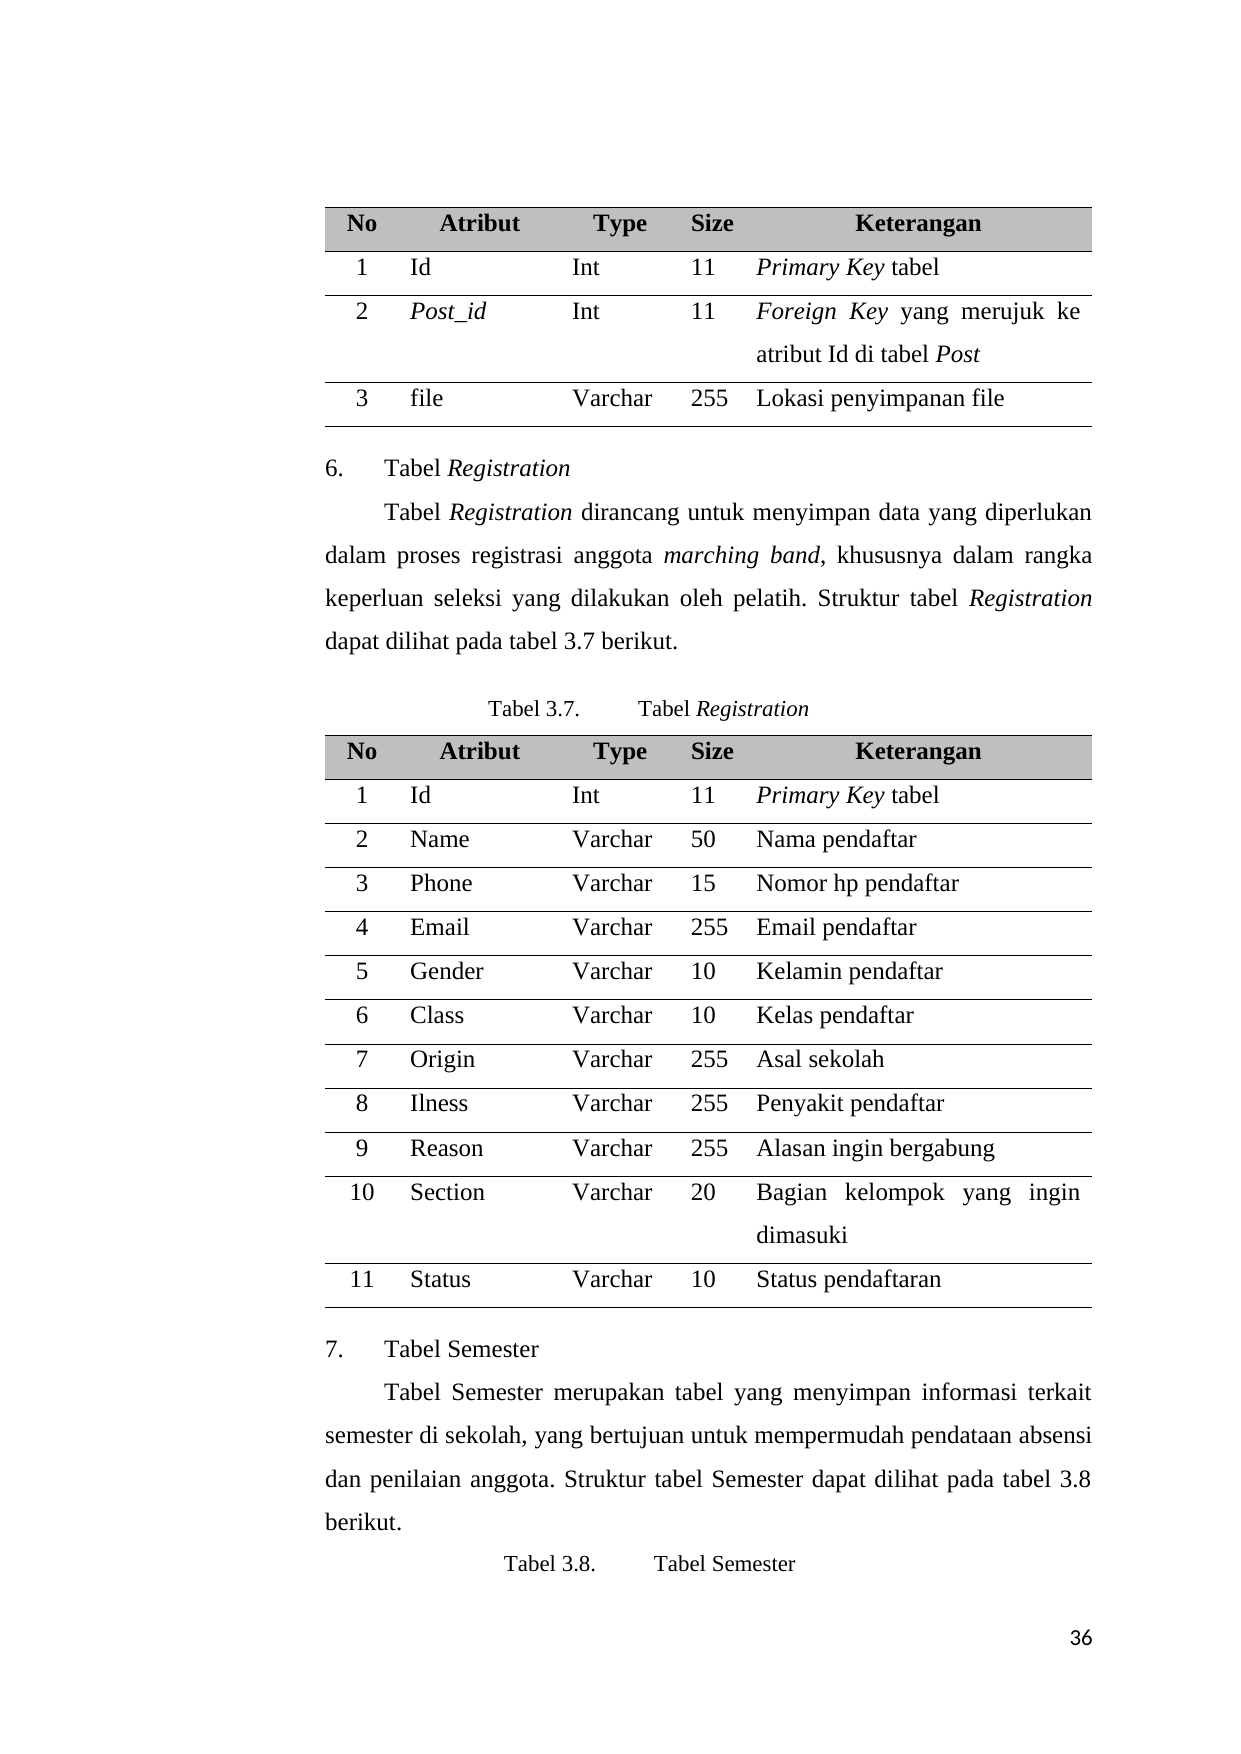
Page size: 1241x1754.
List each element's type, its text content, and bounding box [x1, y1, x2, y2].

table_header Atribut [399, 736, 561, 779]
table_cell Lokasi penyimpanan file [745, 383, 1092, 426]
table_cell Varchar [561, 1264, 679, 1307]
table_cell 8 [325, 1089, 399, 1132]
table_cell 11 [325, 1264, 399, 1307]
table_cell Class [399, 1000, 561, 1043]
table_cell Alasan ingin bergabung [745, 1133, 1092, 1176]
table_cell Penyakit pendaftar [745, 1089, 1092, 1132]
table_cell Varchar [561, 1133, 679, 1176]
table_header Keterangan [745, 208, 1092, 251]
table_cell 1 [325, 780, 399, 823]
table_cell Id [399, 252, 561, 295]
table_cell Kelas pendaftar [745, 1000, 1092, 1043]
table_cell Phone [399, 868, 561, 911]
table_cell Primary Key tabel [745, 780, 1092, 823]
table_cell 10 [679, 1264, 745, 1307]
table_cell 3 [325, 868, 399, 911]
table_cell Nomor hp pendaftar [745, 868, 1092, 911]
table_header No [325, 736, 399, 779]
list Tabel Registration [325, 453, 1092, 482]
table_cell Gender [399, 956, 561, 999]
table_header Size [679, 208, 745, 251]
table_cell 15 [679, 868, 745, 911]
table_cell Origin [399, 1045, 561, 1087]
table_cell Varchar [561, 824, 679, 867]
table_cell Asal sekolah [745, 1045, 1092, 1087]
table_cell Email [399, 912, 561, 955]
table_header Type [561, 208, 679, 251]
table_cell 11 [679, 252, 745, 295]
table_cell 255 [679, 912, 745, 955]
table_cell Int [561, 780, 679, 823]
table_cell 255 [679, 383, 745, 426]
table_cell Reason [399, 1133, 561, 1176]
table_cell Ilness [399, 1089, 561, 1132]
table_cell 10 [679, 1000, 745, 1043]
table_cell Bagian kelompok yang ingin dimasuki [745, 1177, 1092, 1263]
table_header Size [679, 736, 745, 779]
table_cell Primary Key tabel [745, 252, 1092, 295]
table_cell 2 [325, 296, 399, 382]
list Tabel Semester [325, 1334, 1092, 1363]
table_cell 3 [325, 383, 399, 426]
table_cell 50 [679, 824, 745, 867]
table_header No [325, 208, 399, 251]
table_cell Status pendaftaran [745, 1264, 1092, 1307]
table_cell Post_id [399, 296, 561, 382]
table_cell 11 [679, 780, 745, 823]
table_cell Name [399, 824, 561, 867]
table_cell 11 [679, 296, 745, 382]
text Tabel Semester [207, 1550, 1092, 1576]
table_cell Foreign Key yang merujuk ke atribut Id di tabel Post [745, 296, 1092, 382]
table_cell 255 [679, 1045, 745, 1087]
table_cell Varchar [561, 1000, 679, 1043]
table_cell 4 [325, 912, 399, 955]
table_cell Id [399, 780, 561, 823]
table_cell Section [399, 1177, 561, 1263]
table_cell Varchar [561, 1045, 679, 1087]
table_cell 7 [325, 1045, 399, 1087]
table_cell file [399, 383, 561, 426]
table_header Keterangan [745, 736, 1092, 779]
table_cell Varchar [561, 868, 679, 911]
table_cell Varchar [561, 956, 679, 999]
table_cell 5 [325, 956, 399, 999]
table_header Type [561, 736, 679, 779]
table_cell Email pendaftar [745, 912, 1092, 955]
text Tabel Registration dirancang untuk menyimpan data yang diperlukan dalam proses registrasi anggota marching band, khususnya dalam rangka keperluan seleksi yang dilakukan oleh pelatih. Struktur tabel Registration dapat dilihat pada tabel 3.7 berikut. [325, 497, 1092, 655]
table_cell 10 [325, 1177, 399, 1263]
table_cell 255 [679, 1089, 745, 1132]
table_cell Varchar [561, 383, 679, 426]
table_cell Varchar [561, 912, 679, 955]
table_cell Varchar [561, 1089, 679, 1132]
table_cell 10 [679, 956, 745, 999]
table_cell 20 [679, 1177, 745, 1263]
table_cell 6 [325, 1000, 399, 1043]
table_cell Int [561, 252, 679, 295]
table_cell Varchar [561, 1177, 679, 1263]
table_cell Kelamin pendaftar [745, 956, 1092, 999]
table_header Atribut [399, 208, 561, 251]
table_cell 9 [325, 1133, 399, 1176]
table_cell 255 [679, 1133, 745, 1176]
text Tabel Registration [207, 696, 1092, 722]
table_cell Nama pendaftar [745, 824, 1092, 867]
table_cell 2 [325, 824, 399, 867]
table_cell Status [399, 1264, 561, 1307]
text Tabel Semester merupakan tabel yang menyimpan informasi terkait semester di sekolah, yang bertujuan untuk mempermudah pendataan absensi dan penilaian anggota. Struktur tabel Semester dapat dilihat pada tabel 3.8 berikut. [325, 1377, 1092, 1536]
table_cell 1 [325, 252, 399, 295]
table_cell Int [561, 296, 679, 382]
